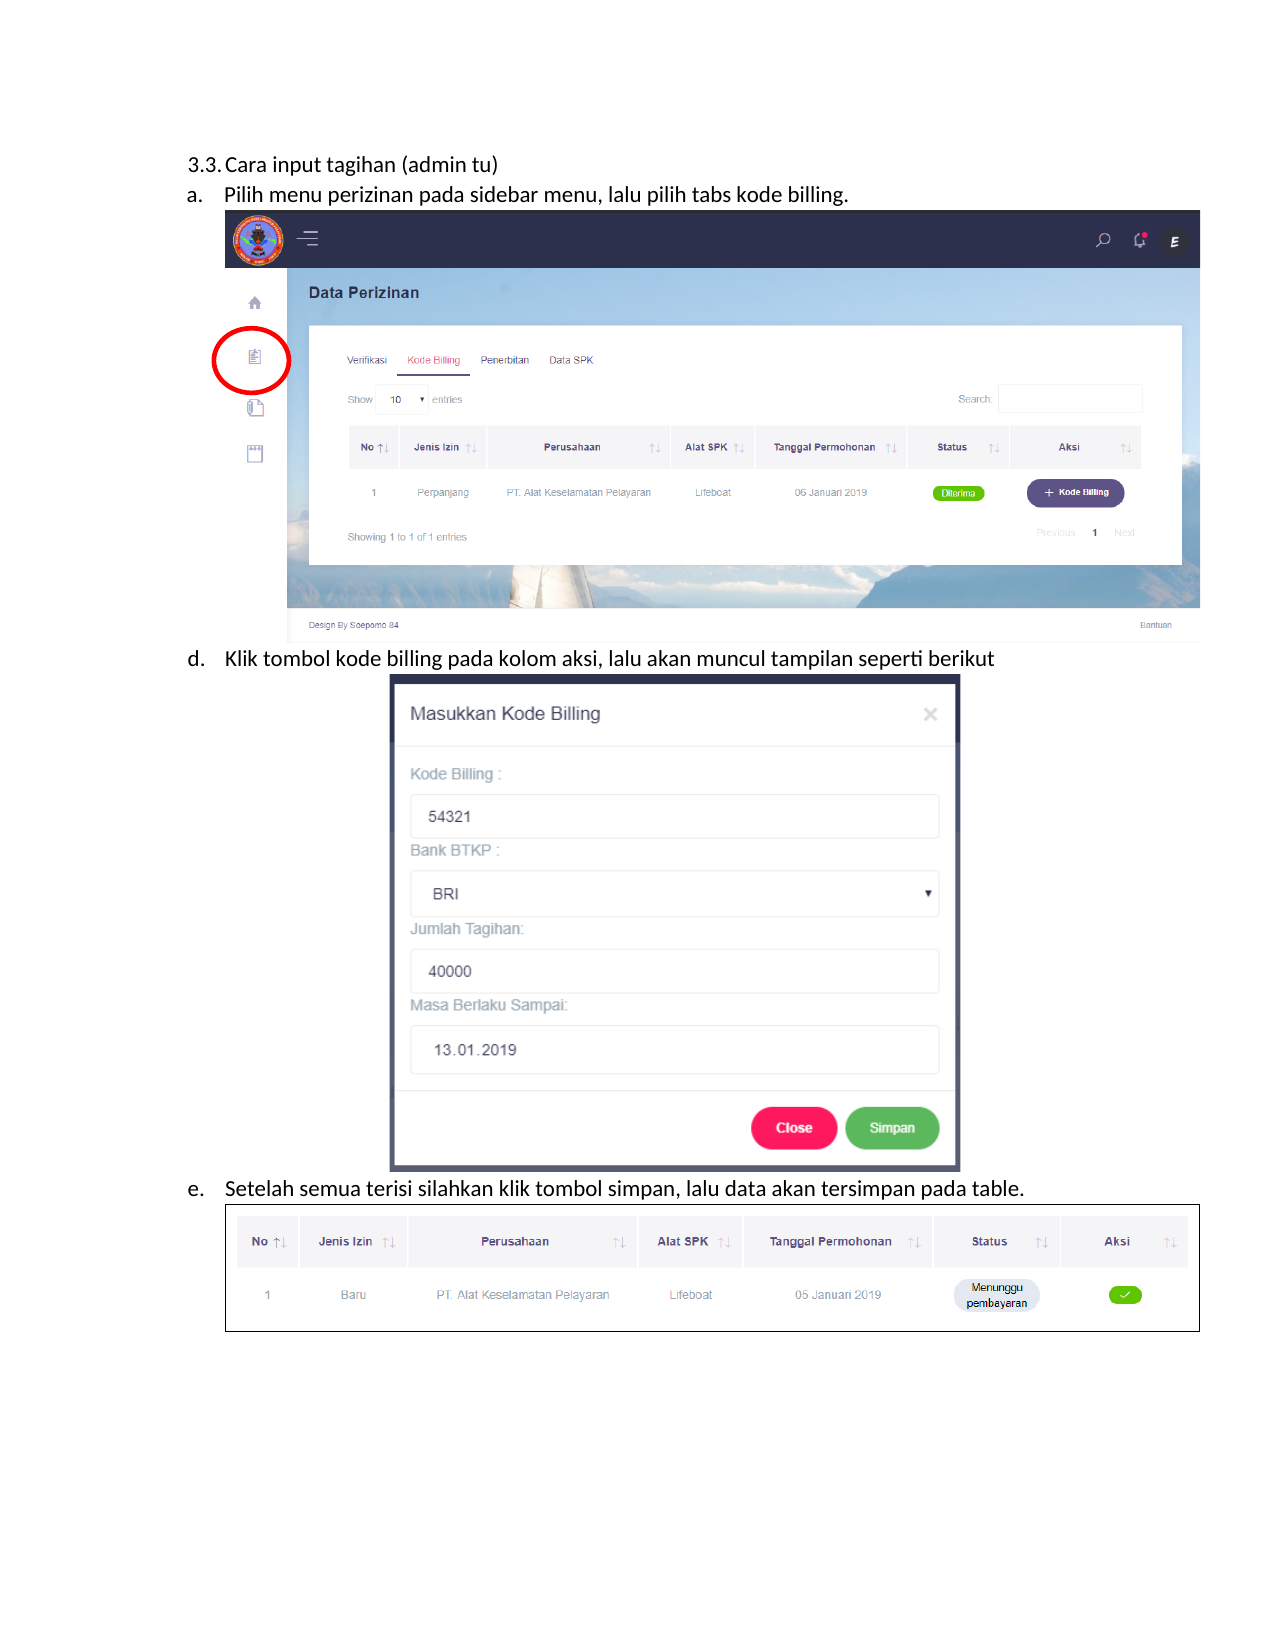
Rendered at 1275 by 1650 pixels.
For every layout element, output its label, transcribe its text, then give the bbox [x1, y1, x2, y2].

picture [225, 331, 286, 390]
picture [225, 210, 1200, 643]
picture [226, 1205, 1199, 1331]
subtitle Cara input tagihan (admin tu) [187, 150, 1125, 178]
list Pilih menu perizinan pada sidebar menu, lalu pilih tabs kode billing. [186, 180, 1125, 208]
list Klik tombol kode billing pada kolom aksi, lalu akan muncul tampilan seperti berikut [187, 644, 1125, 672]
picture [389, 674, 961, 1172]
list Setelah semua terisi silahkan klik tombol simpan, lalu data akan tersimpan pada table. [187, 1174, 1125, 1202]
